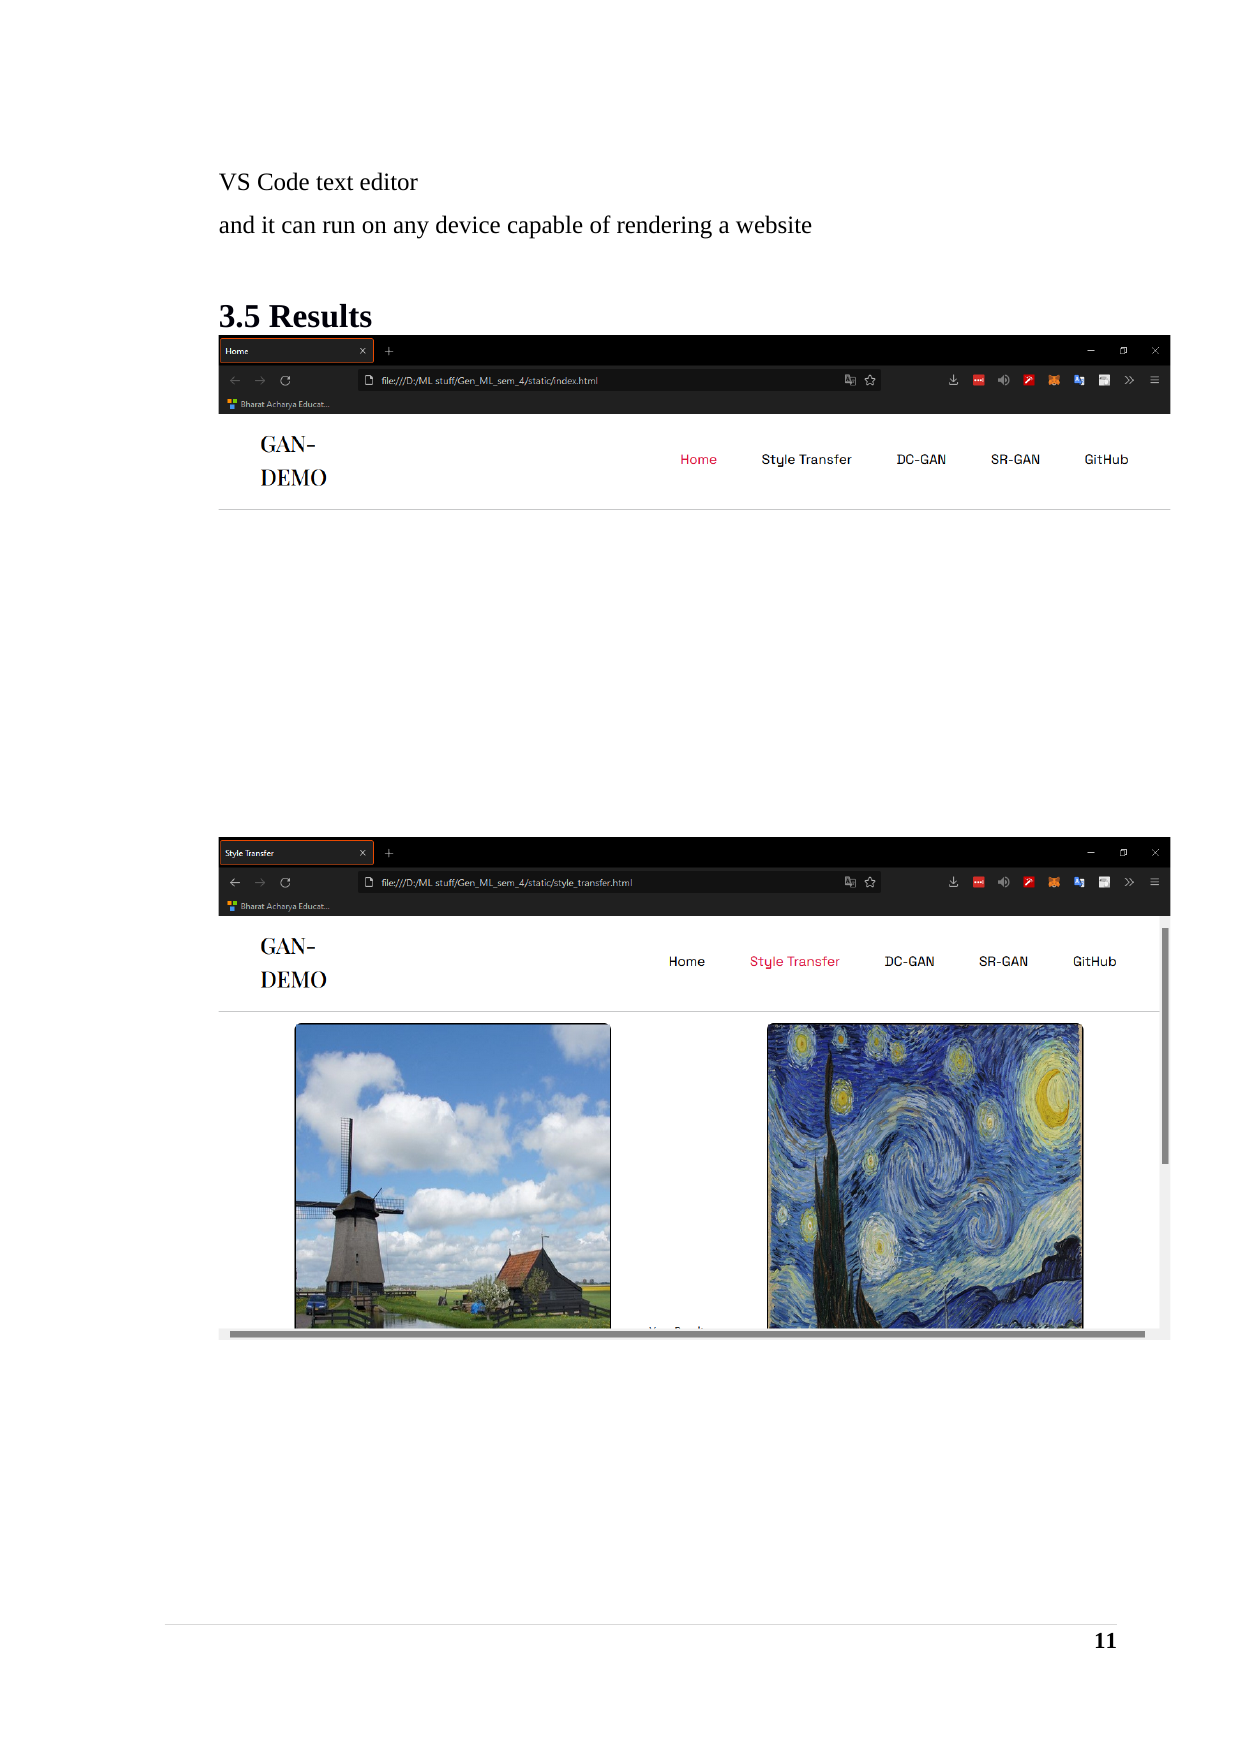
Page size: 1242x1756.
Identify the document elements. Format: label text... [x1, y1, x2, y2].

text and it can run on any device capable of rendering a website [219, 210, 1104, 238]
subtitle Results [218, 297, 1117, 335]
text VS Code text editor [219, 167, 1104, 195]
picture [218, 335, 1171, 1340]
